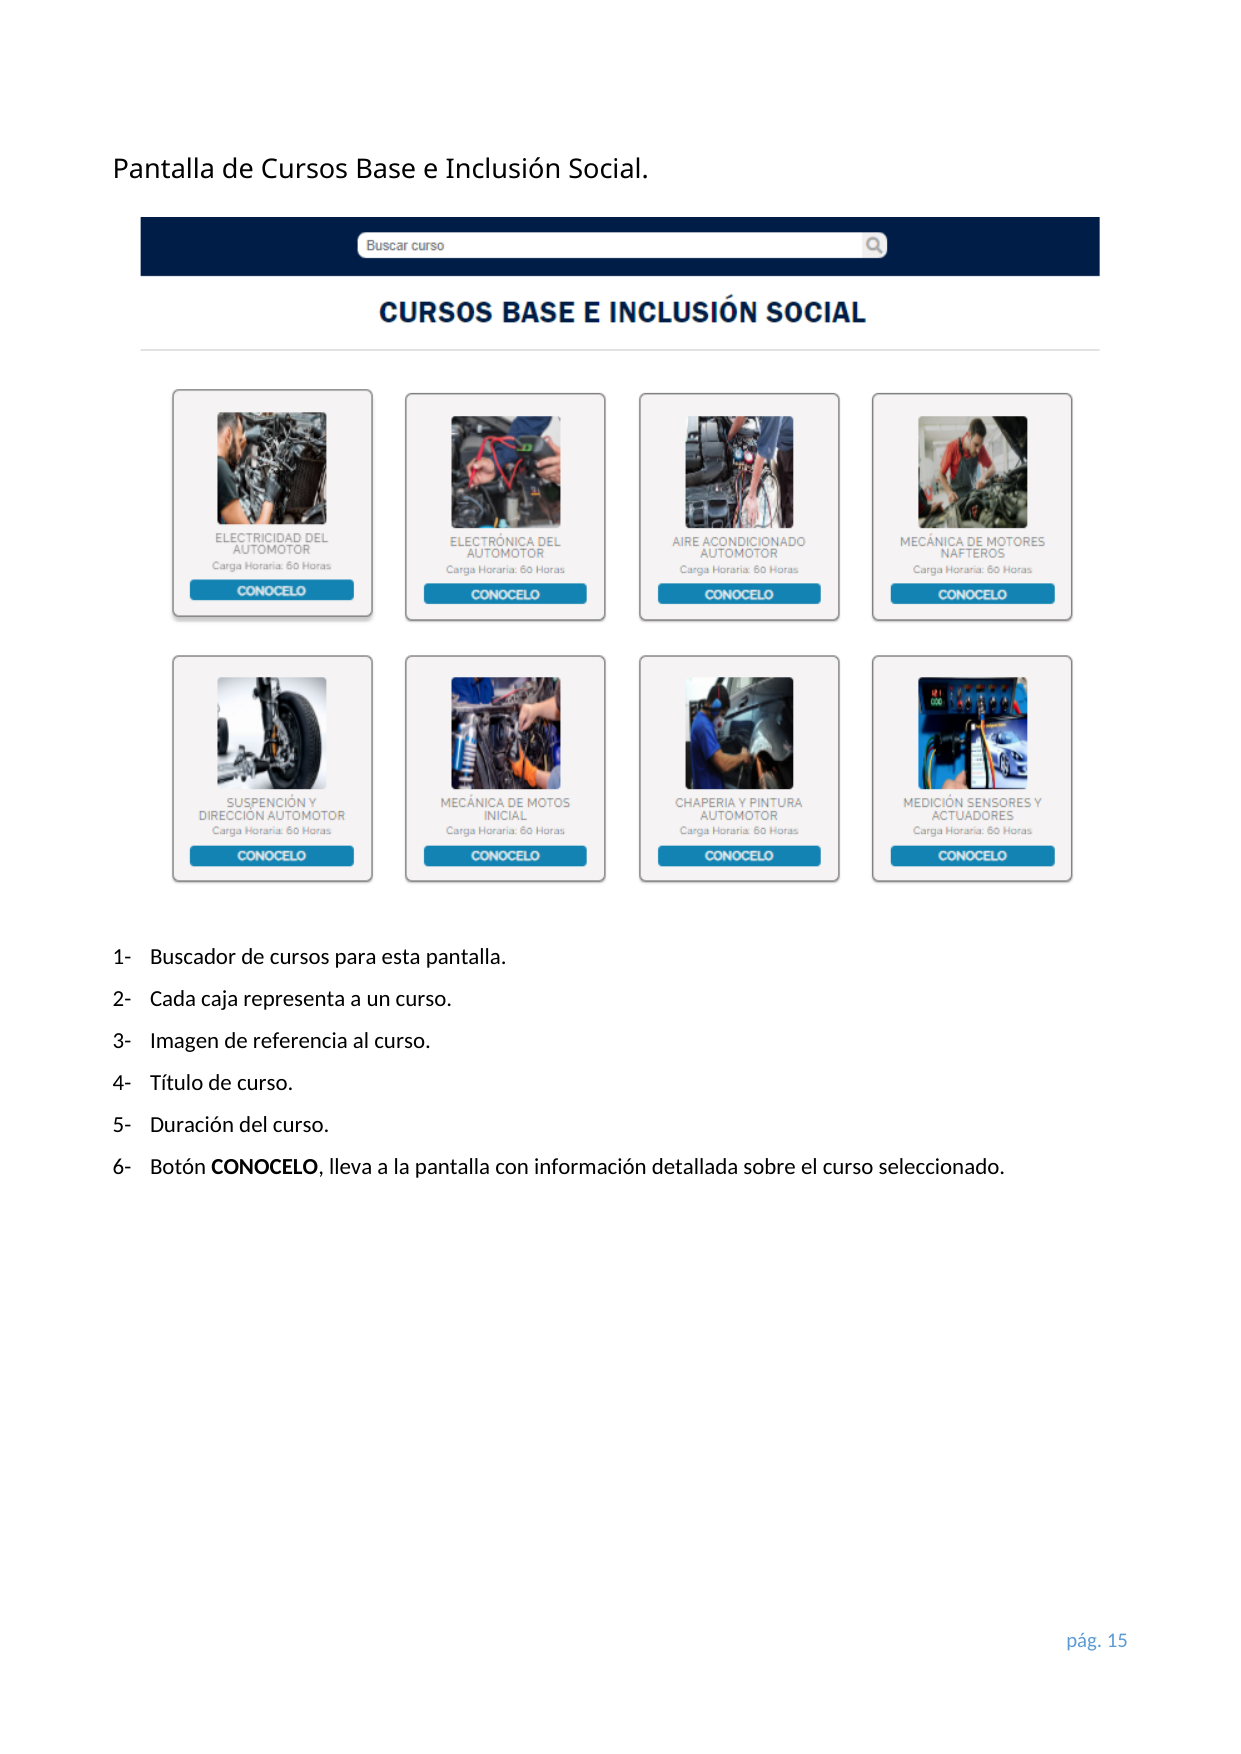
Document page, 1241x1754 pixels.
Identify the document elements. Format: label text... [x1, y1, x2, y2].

list Buscador de cursos para esta pantalla. [112, 942, 1128, 970]
list Título de curso. [112, 1068, 1128, 1096]
subtitle Pantalla de Cursos Base e Inclusión Social. [112, 150, 1128, 187]
picture [140, 217, 1100, 923]
list Duración del curso. [112, 1110, 1128, 1138]
list Botón CONOCELO, lleva a la pantalla con información detallada sobre el curso seleccionado. [112, 1152, 1128, 1180]
list Imagen de referencia al curso. [112, 1026, 1128, 1054]
list Cada caja representa a un curso. [112, 984, 1128, 1012]
